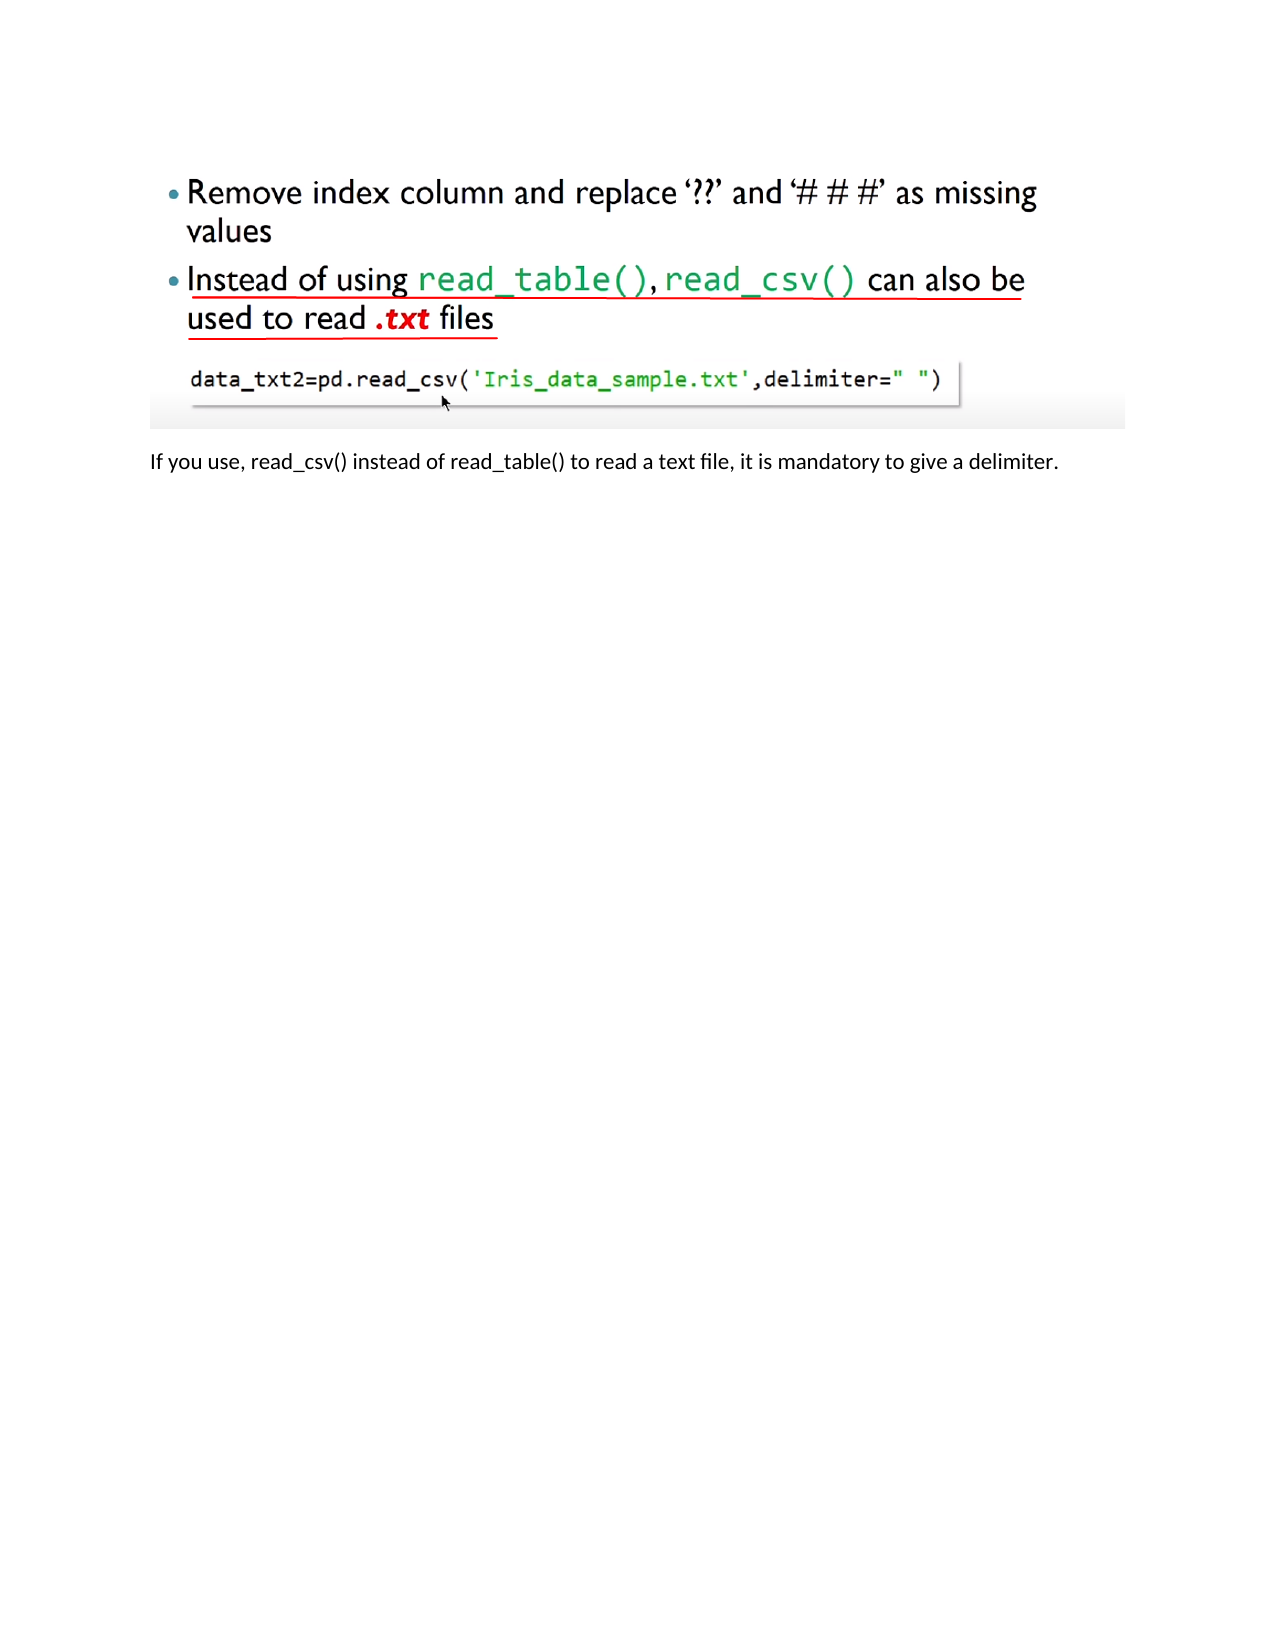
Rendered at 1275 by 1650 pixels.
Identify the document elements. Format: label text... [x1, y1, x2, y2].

text If you use, read_csv() instead of read_table() to read a text file, it is mandatory to give a delimiter. [150, 447, 1125, 475]
picture [150, 150, 1125, 429]
